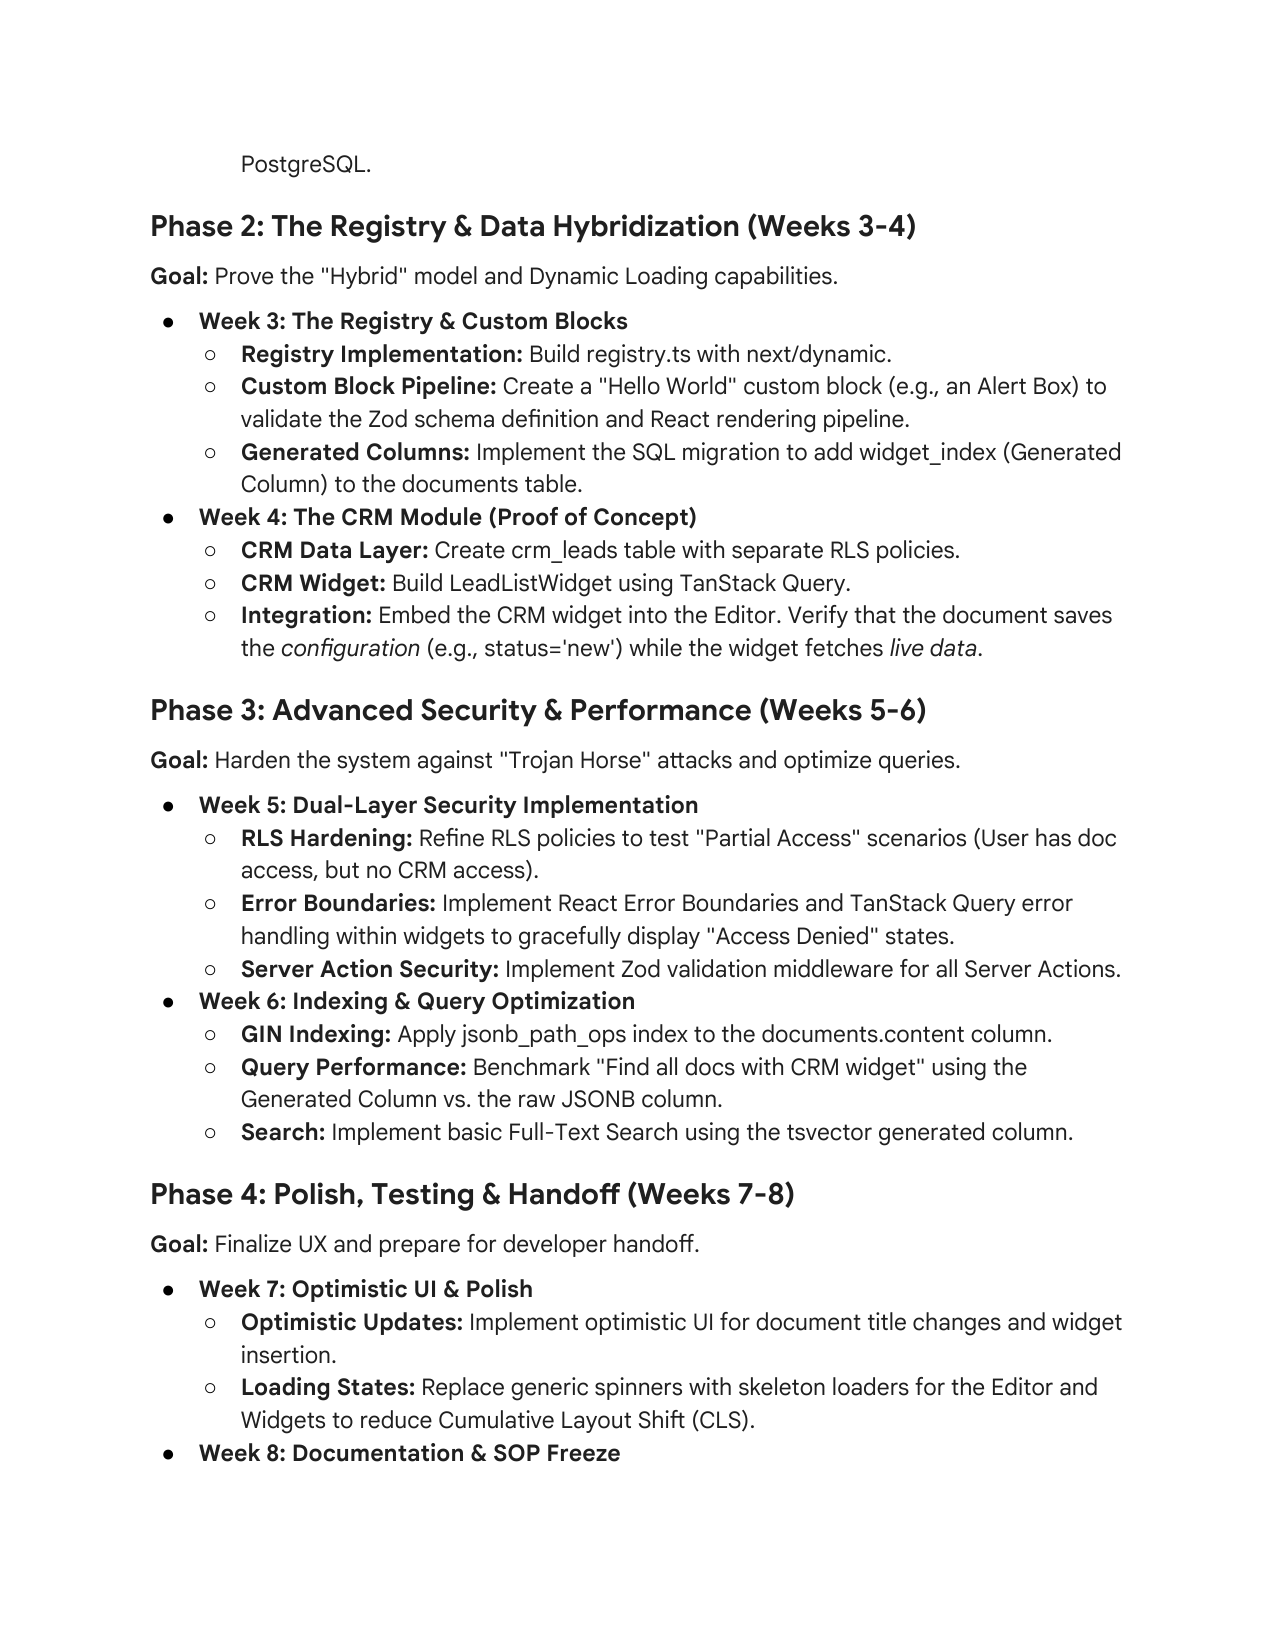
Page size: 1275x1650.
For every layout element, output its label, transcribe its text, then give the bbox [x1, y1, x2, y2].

list Loading States: Replace generic spinners with skeleton loaders for the Editor and Widgets to reduce Cumulative Layout Shift (CLS). [203, 1373, 1125, 1435]
subtitle Phase 4: Polish, Testing & Handoff (Weeks 7-8) [150, 1176, 1125, 1213]
list RLS Hardening: Refine RLS policies to test "Partial Access" scenarios (User has doc access, but no CRM access). [203, 824, 1125, 885]
list Optimistic Updates: Implement optimistic UI for document title changes and widget insertion. [203, 1308, 1125, 1369]
list Query Performance: Benchmark "Find all docs with CRM widget" using the Generated Column vs. the raw JSONB column. [203, 1053, 1125, 1114]
list Week 4: The CRM Module (Proof of Concept) [161, 503, 1125, 532]
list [203, 150, 1125, 179]
subtitle Phase 3: Advanced Security & Performance (Weeks 5-6) [150, 692, 1125, 728]
subtitle Phase 2: The Registry & Data Hybridization (Weeks 3-4) [150, 208, 1125, 244]
text Goal: Prove the "Hybrid" model and Dynamic Loading capabilities. [150, 262, 1125, 291]
list CRM Data Layer: Create crm_leads table with separate RLS policies. [203, 536, 1125, 565]
list Search: Implement basic Full-Text Search using the tsvector generated column. [203, 1118, 1125, 1147]
list Integration: Embed the CRM widget into the Editor. Verify that the document saves the configuration (e.g., status='new') while the widget fetches live data. [203, 601, 1125, 663]
text Goal: Finalize UX and prepare for developer handoff. [150, 1230, 1125, 1259]
list Week 6: Indexing & Query Optimization [161, 987, 1125, 1016]
list CRM Widget: Build LeadListWidget using TanStack Query. [203, 569, 1125, 597]
list GIN Indexing: Apply jsonb_path_ops index to the documents.content column. [203, 1020, 1125, 1049]
text Goal: Harden the system against "Trojan Horse" attacks and optimize queries. [150, 746, 1125, 775]
list Error Boundaries: Implement React Error Boundaries and TanStack Query error handling within widgets to gracefully display "Access Denied" states. [203, 889, 1125, 951]
list Registry Implementation: Build registry.ts with next/dynamic. [203, 340, 1125, 368]
list Week 3: The Registry & Custom Blocks [161, 307, 1125, 336]
list Week 7: Optimistic UI & Polish [161, 1275, 1125, 1304]
list Generated Columns: Implement the SQL migration to add widget_index (Generated Column) to the documents table. [203, 438, 1125, 499]
list Custom Block Pipeline: Create a "Hello World" custom block (e.g., an Alert Box) to validate the Zod schema definition and React rendering pipeline. [203, 372, 1125, 434]
list Week 5: Dual-Layer Security Implementation [161, 791, 1125, 820]
list Server Action Security: Implement Zod validation middleware for all Server Actions. [203, 955, 1125, 983]
list Week 8: Documentation & SOP Freeze [161, 1439, 1125, 1468]
